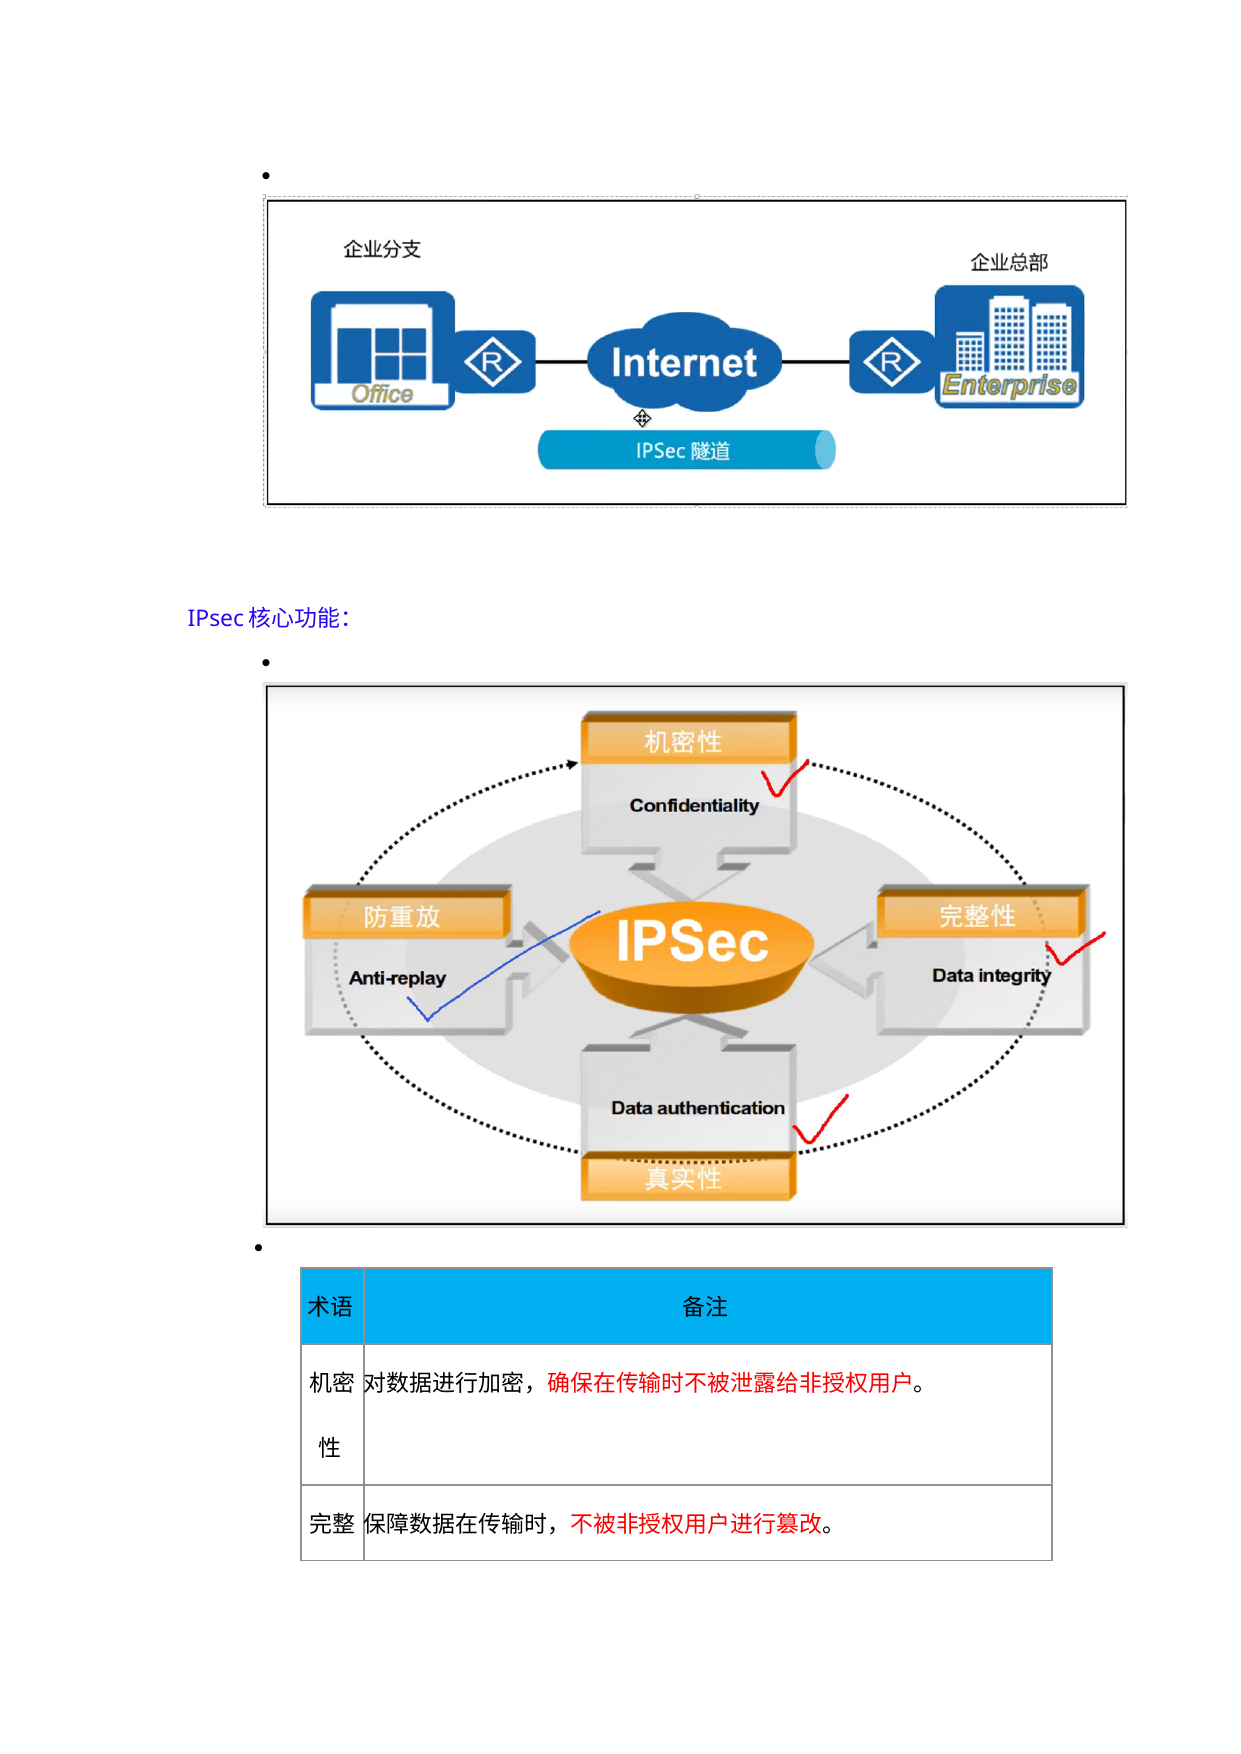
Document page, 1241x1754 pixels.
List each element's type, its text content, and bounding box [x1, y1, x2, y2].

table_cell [365, 1486, 1051, 1560]
picture [262, 194, 1128, 508]
table_cell 完整性 [302, 1486, 363, 1560]
table_header 术语 [302, 1269, 363, 1343]
table_cell 对数据进行加密，确保在传输时不被泄露给非授权用户。 [365, 1345, 1051, 1484]
picture [262, 682, 1128, 1228]
table_header 备注 [365, 1269, 1051, 1343]
text IPsec核心功能： [187, 584, 1053, 649]
table_cell 机密性 [302, 1345, 363, 1484]
